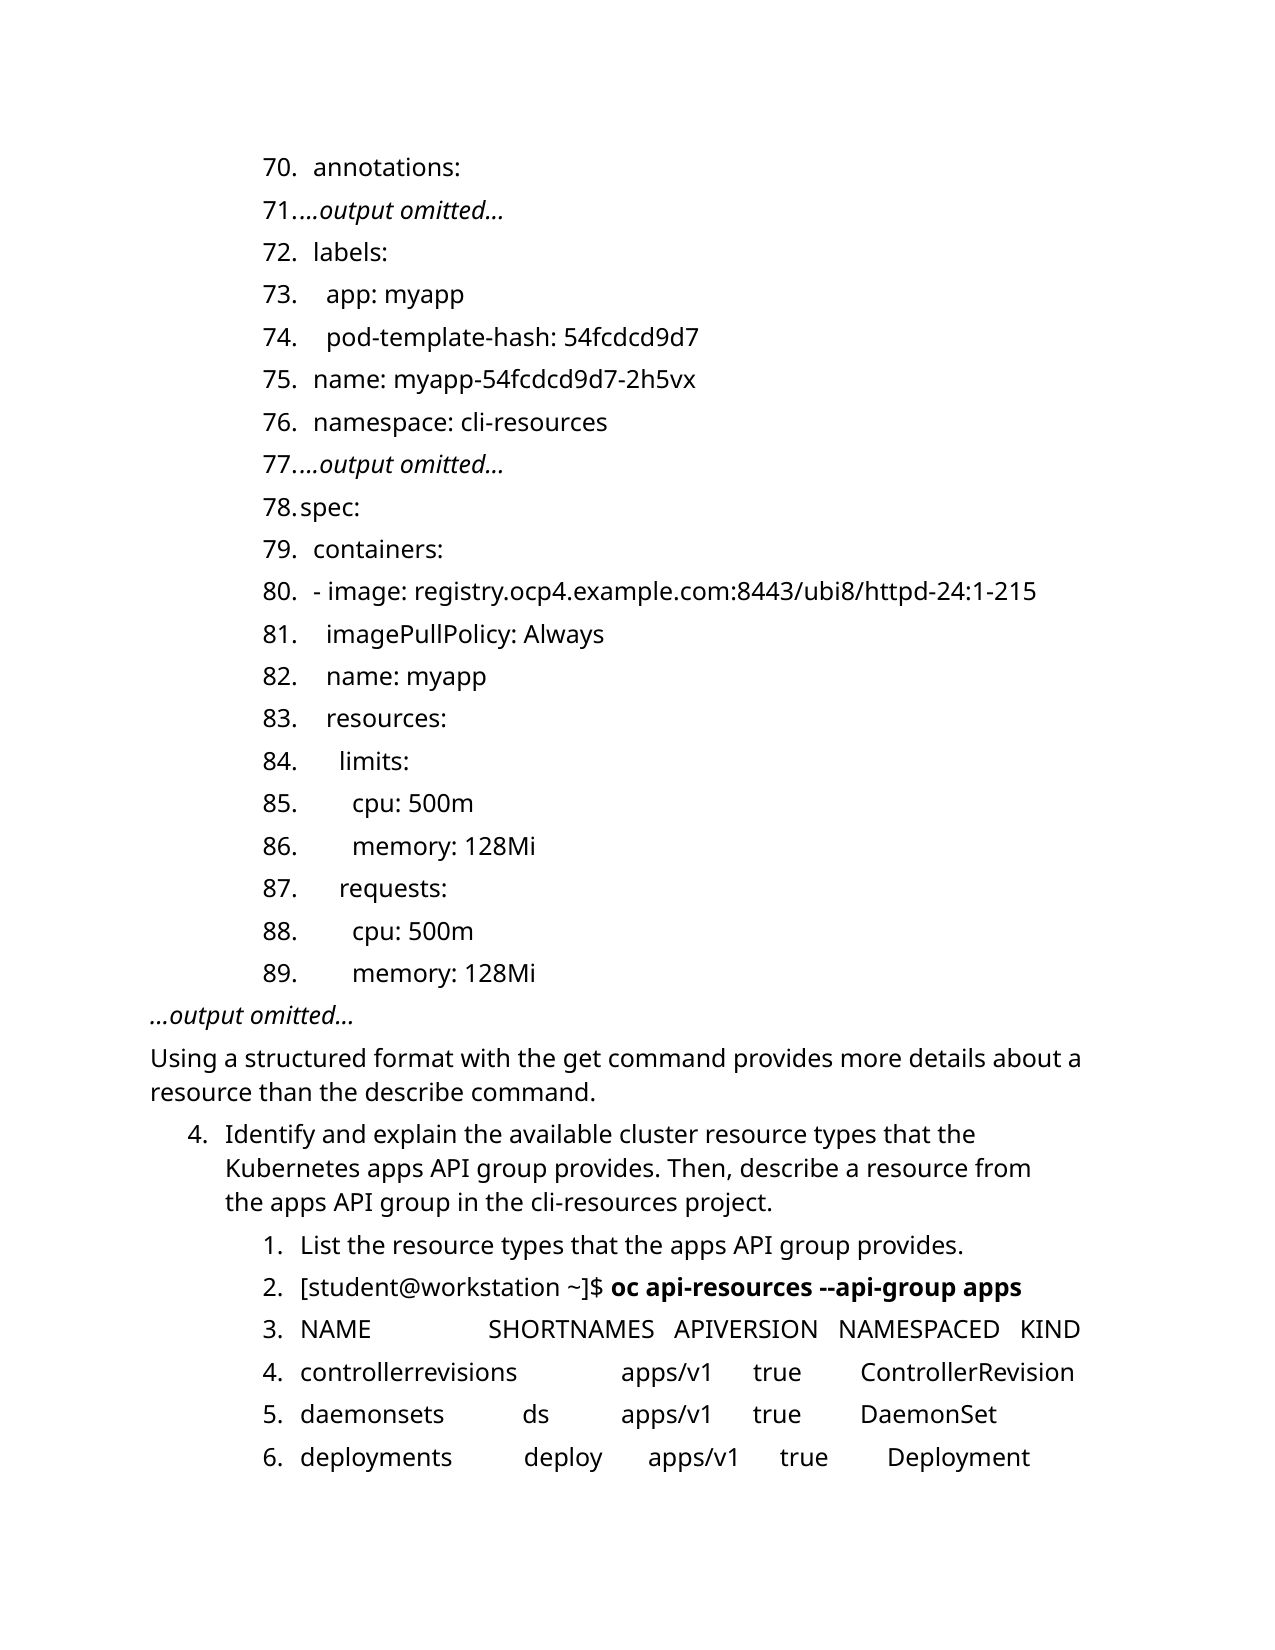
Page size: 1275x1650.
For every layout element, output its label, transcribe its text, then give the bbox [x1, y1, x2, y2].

list labels: [262, 235, 1125, 269]
list daemonsets ds apps/v1 true DaemonSet [262, 1397, 1125, 1431]
list limits: [262, 743, 1125, 778]
list - image: registry.ocp4.example.com:8443/ubi8/httpd-24:1-215 [262, 574, 1125, 608]
text ...output omitted... [150, 998, 1125, 1032]
list name: myapp-54fcdcd9d7-2h5vx [262, 362, 1125, 396]
list controllerrevisions apps/v1 true ControllerRevision [262, 1354, 1125, 1388]
list cpu: 500m [262, 913, 1125, 947]
list namespace: cli-resources [262, 404, 1125, 438]
list memory: 128Mi [262, 828, 1125, 862]
list Identify and explain the available cluster resource types that the Kubernetes apps API group provides. Then, describe a resource from the apps API group in the cli-resources project. [187, 1117, 1125, 1219]
list memory: 128Mi [262, 956, 1125, 989]
text Using a structured format with the get command provides more details about a resource than the describe command. [150, 1040, 1125, 1108]
list requests: [262, 871, 1125, 905]
list [student@workstation ~]$ oc api-resources --api-group apps [262, 1270, 1125, 1304]
list name: myapp [262, 659, 1125, 693]
list pod-template-hash: 54fcdcd9d7 [262, 319, 1125, 354]
list ...output omitted... [262, 192, 1125, 226]
list List the resource types that the apps API group provides. [262, 1227, 1125, 1261]
list containers: [262, 532, 1125, 566]
list NAME SHORTNAMES APIVERSION NAMESPACED KIND [262, 1312, 1125, 1346]
list resources: [262, 701, 1125, 735]
list annotations: [262, 150, 1125, 184]
list app: myapp [262, 277, 1125, 311]
list cpu: 500m [262, 786, 1125, 820]
list spec: [262, 489, 1125, 523]
list ...output omitted... [262, 447, 1125, 481]
list imagePullPolicy: Always [262, 616, 1125, 650]
list deployments deploy apps/v1 true Deployment [262, 1439, 1125, 1473]
